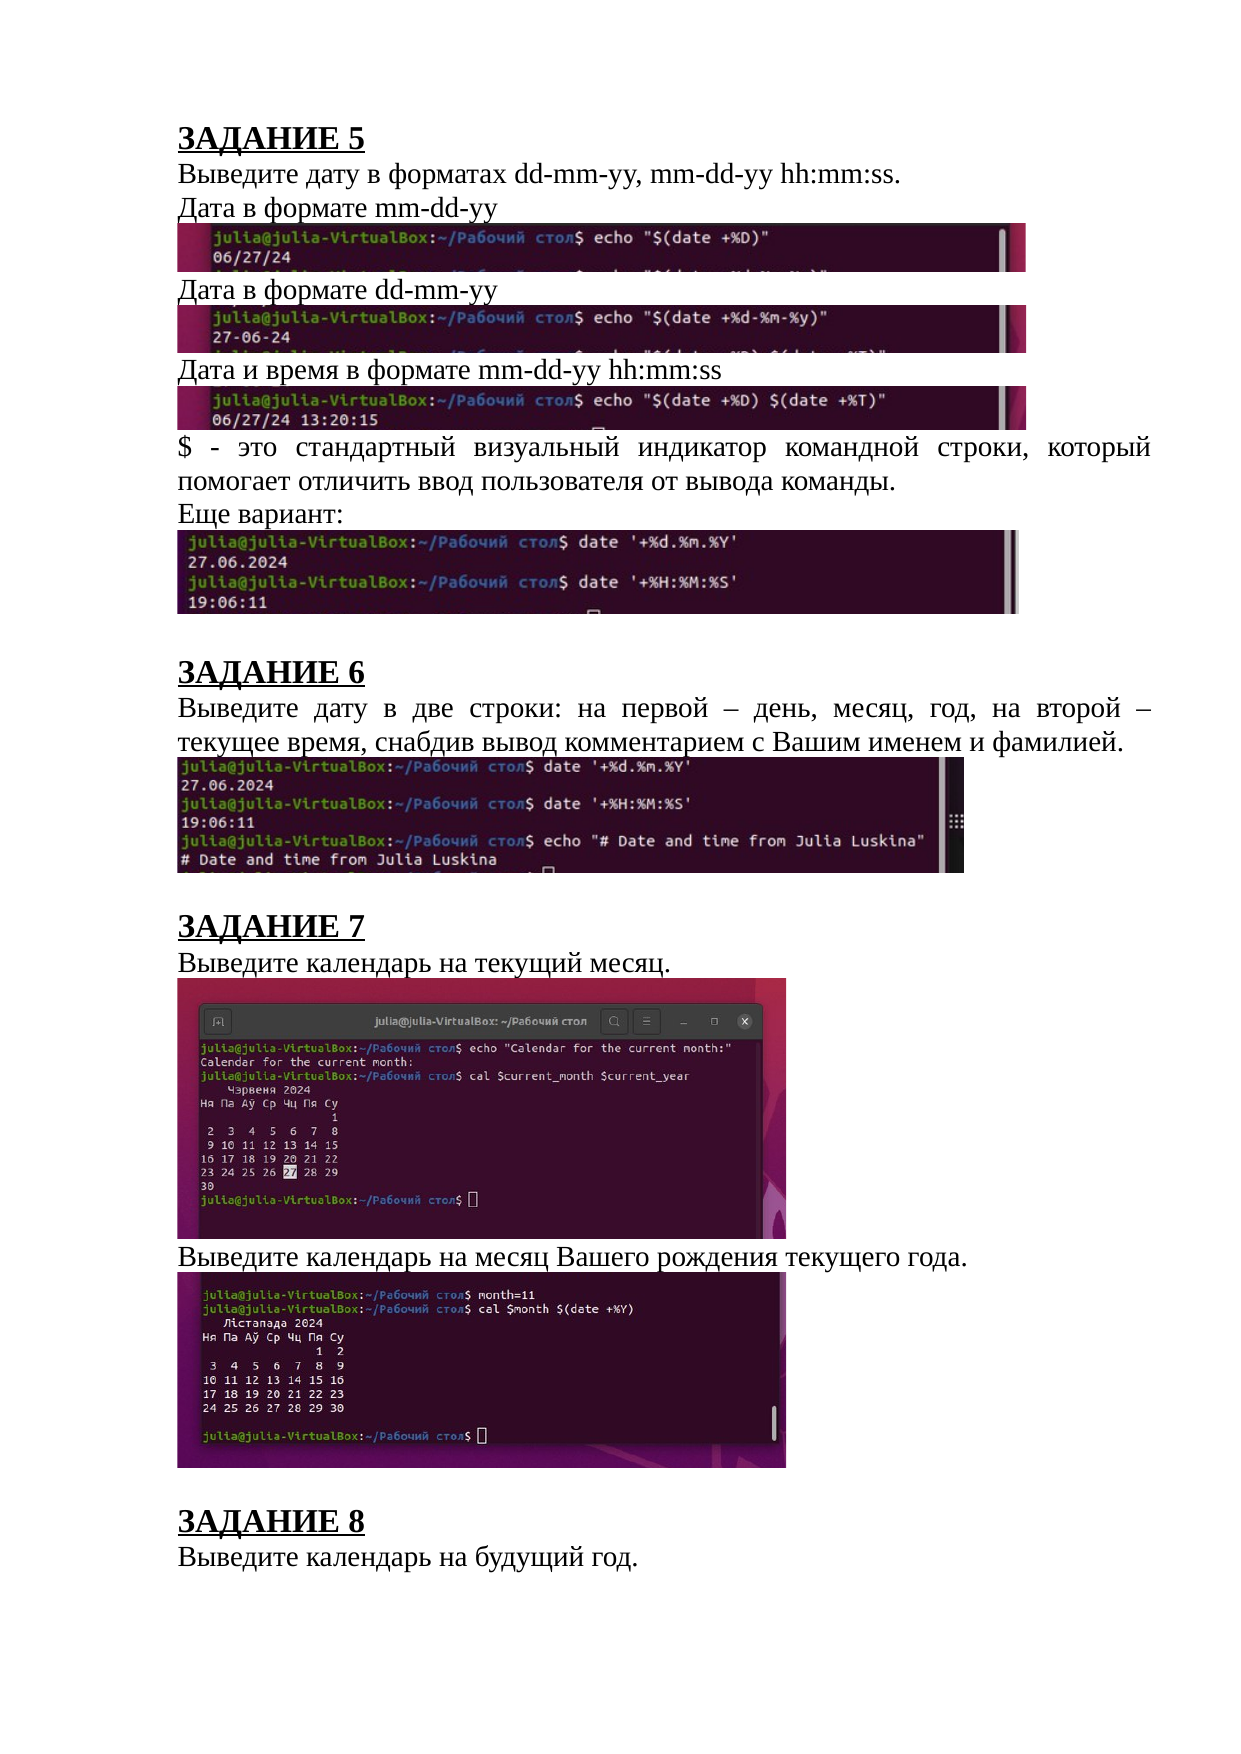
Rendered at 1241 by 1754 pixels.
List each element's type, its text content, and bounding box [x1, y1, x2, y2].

picture [177, 305, 1027, 353]
text ЗАДАНИЕ 8 [177, 1501, 1152, 1539]
text Выведите дату в форматах dd-mm-yy, mm-dd-yy hh:mm:ss. [177, 156, 1152, 190]
picture [177, 530, 1019, 614]
picture [177, 1272, 787, 1468]
text ЗАДАНИЕ 5 [177, 118, 1152, 156]
picture [177, 978, 787, 1239]
picture [177, 386, 1027, 430]
picture [177, 757, 964, 873]
text Выведите дату в две строки: на первой – день, месяц, год, на второй – текущее время, снабдив вывод комментарием с Вашим именем и фамилией. [177, 690, 1152, 757]
picture [177, 223, 1026, 272]
text Выведите календарь на текущий месяц. [177, 945, 1152, 978]
text Дата в формате mm-dd-yy [177, 190, 1152, 223]
text Выведите календарь на месяц Вашего рождения текущего года. [177, 1239, 1152, 1272]
text Дата в формате dd-mm-yy [177, 272, 1152, 306]
text ЗАДАНИЕ 6 [177, 652, 1152, 690]
text ЗАДАНИЕ 7 [177, 906, 1152, 945]
text $ - это стандартный визуальный индикатор командной строки, который помогает отличить ввод пользователя от вывода команды. [177, 429, 1152, 496]
text Еще вариант: [177, 496, 1152, 530]
text Дата и время в формате mm-dd-yy hh:mm:ss [177, 352, 1152, 386]
text Выведите календарь на будущий год. [177, 1539, 1152, 1573]
